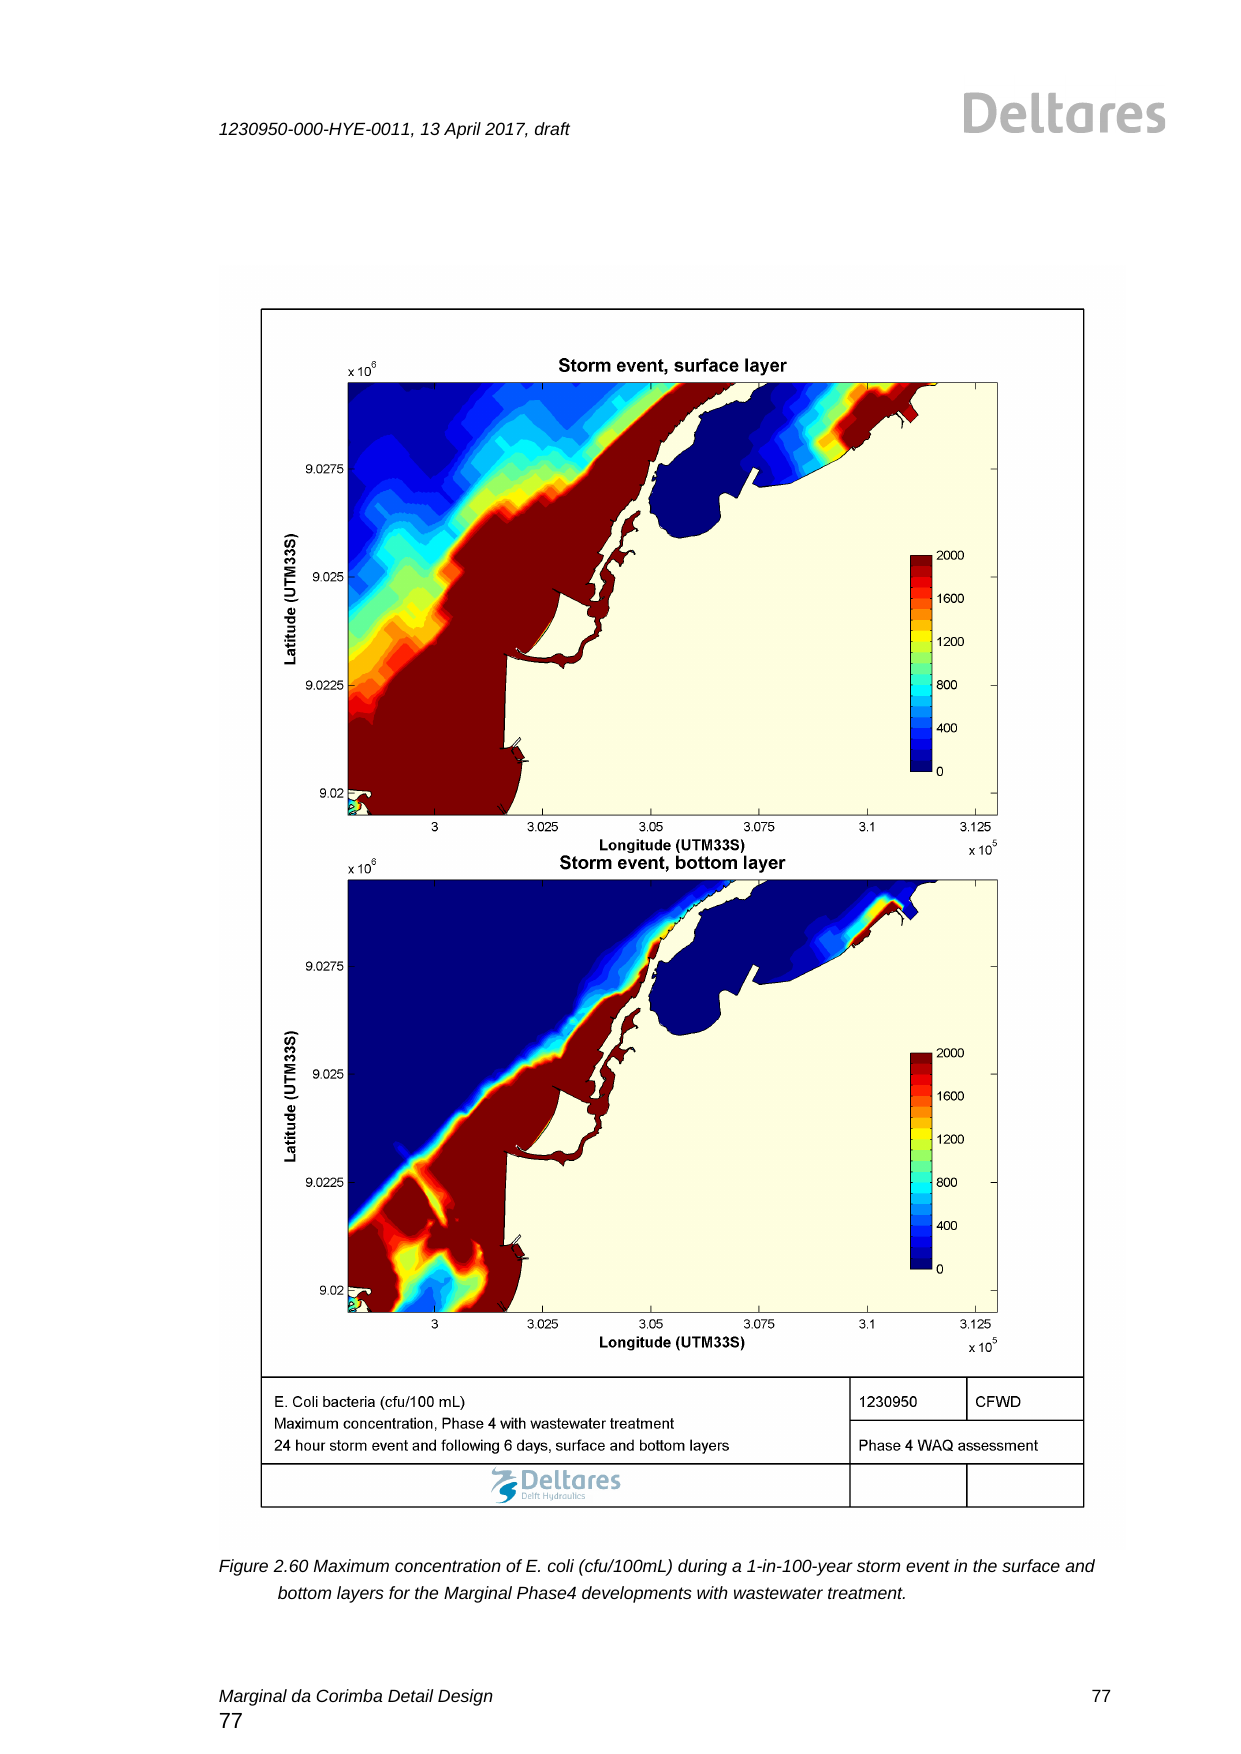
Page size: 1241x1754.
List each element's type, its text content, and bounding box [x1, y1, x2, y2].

picture [218, 265, 1127, 1550]
picture [964, 75, 1166, 133]
